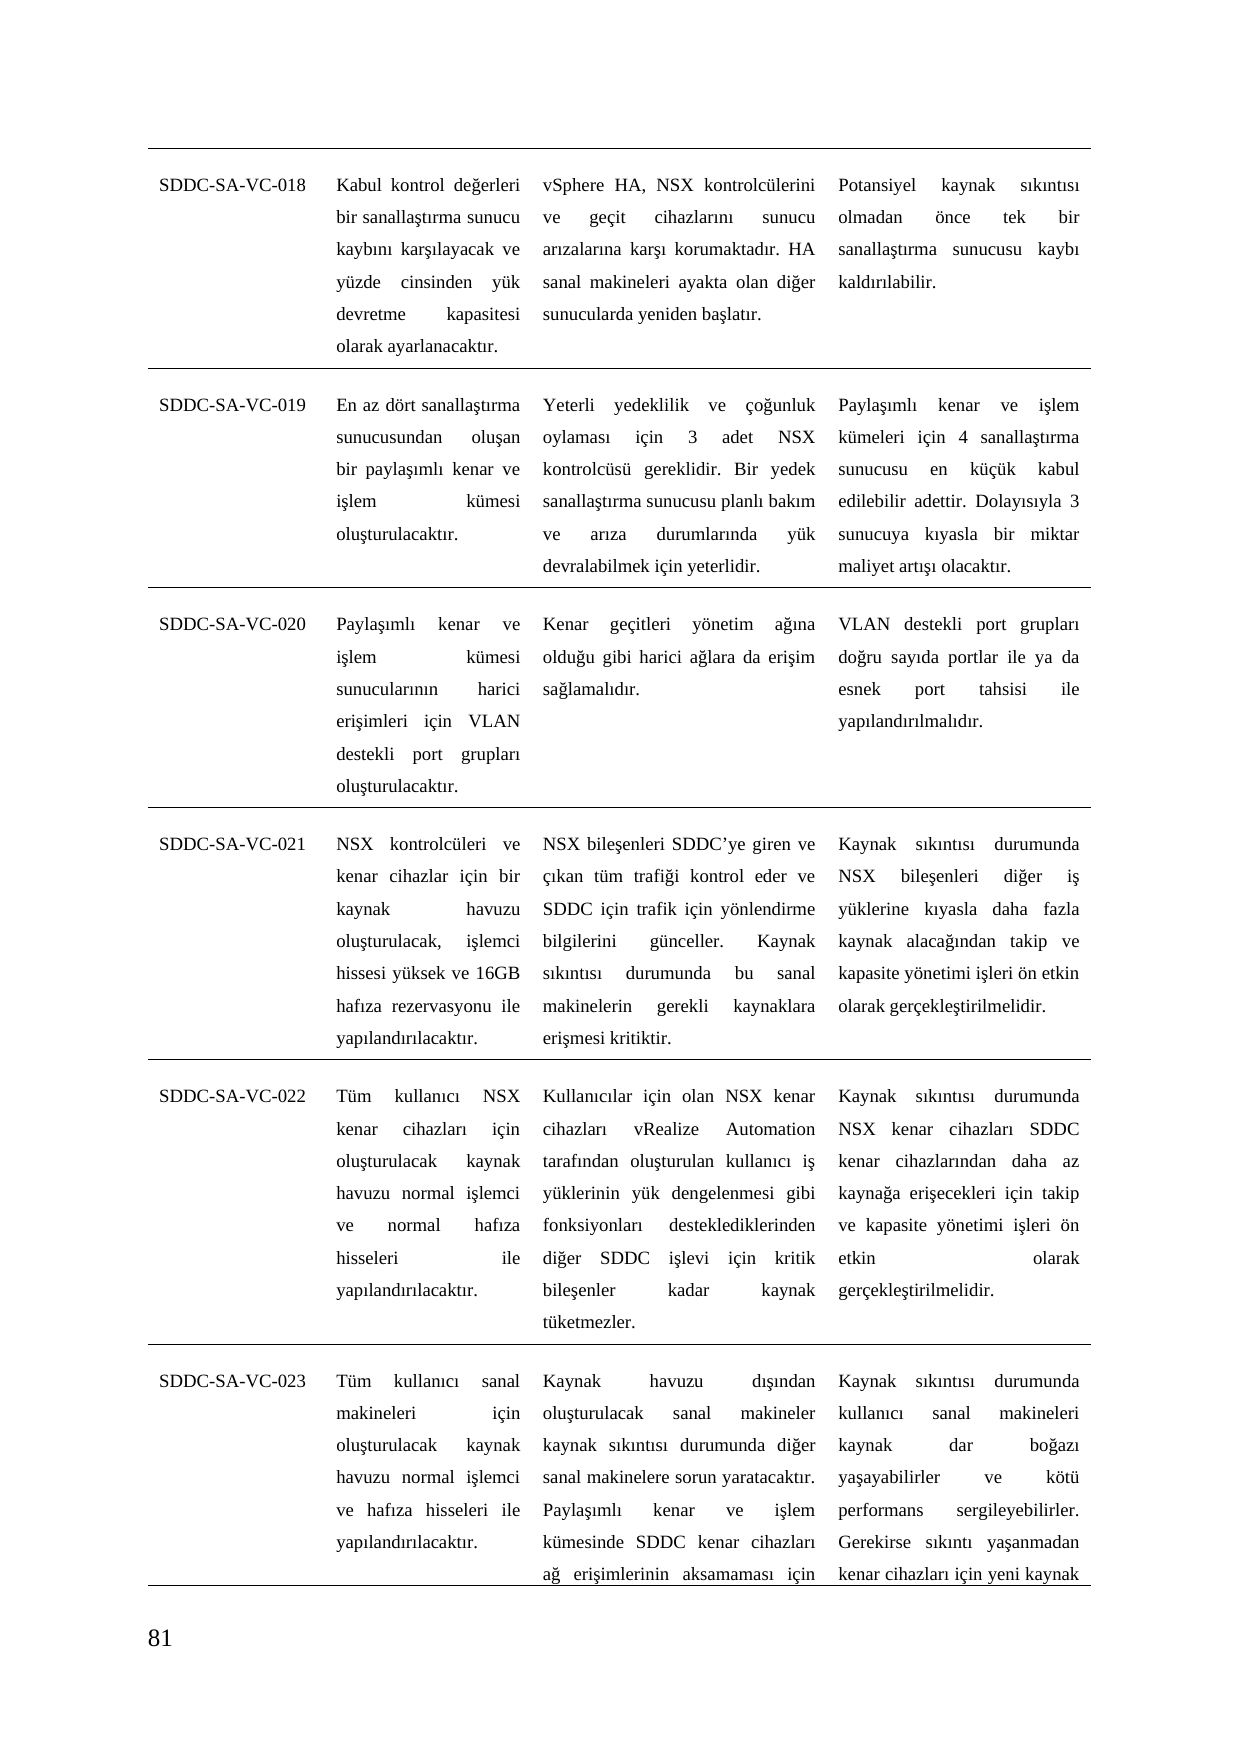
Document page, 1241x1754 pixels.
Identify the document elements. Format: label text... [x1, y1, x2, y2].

table_cell NSX kontrolcüleri ve kenar cihazlar için bir kaynak havuzu oluşturulacak, işlemci hissesi yüksek ve 16GB hafıza rezervasyonu ile yapılandırılacaktır. [325, 808, 531, 1059]
table_cell SDDC-SA-VC-019 [148, 369, 325, 587]
table_cell SDDC-SA-VC-021 [148, 808, 325, 1059]
table_cell SDDC-SA-VC-023 [148, 1345, 325, 1585]
table_cell Paylaşımlı kenar ve işlem kümeleri için 4 sanallaştırma sunucusu en küçük kabul edilebilir adettir. Dolayısıyla 3 sunucuya kıyasla bir miktar maliyet artışı olacaktır. [827, 369, 1091, 587]
table_cell Kabul kontrol değerleri bir sanallaştırma sunucu kaybını karşılayacak ve yüzde cinsinden yük devretme kapasitesi olarak ayarlanacaktır. [325, 149, 531, 367]
table_cell En az dört sanallaştırma sunucusundan oluşan bir paylaşımlı kenar ve işlem kümesi oluşturulacaktır. [325, 369, 531, 587]
table_cell SDDC-SA-VC-020 [148, 588, 325, 807]
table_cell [531, 1345, 827, 1585]
table_cell Tüm kullanıcı NSX kenar cihazları için oluşturulacak kaynak havuzu normal işlemci ve normal hafıza hisseleri ile yapılandırılacaktır. [325, 1060, 531, 1343]
table_cell Kaynak sıkıntısı durumunda NSX kenar cihazları SDDC kenar cihazlarından daha az kaynağa erişecekleri için takip ve kapasite yönetimi işleri ön etkin olarak gerçekleştirilmelidir. [827, 1060, 1091, 1343]
table_cell Kaynak sıkıntısı durumunda NSX bileşenleri diğer iş yüklerine kıyasla daha fazla kaynak alacağından takip ve kapasite yönetimi işleri ön etkin olarak gerçekleştirilmelidir. [827, 808, 1091, 1059]
table_cell SDDC-SA-VC-018 [148, 149, 325, 367]
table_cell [827, 1345, 1091, 1585]
table_cell Kenar geçitleri yönetim ağına olduğu gibi harici ağlara da erişim sağlamalıdır. [531, 588, 827, 807]
table_cell vSphere HA, NSX kontrolcülerini ve geçit cihazlarını sunucu arızalarına karşı korumaktadır. HA sanal makineleri ayakta olan diğer sunucularda yeniden başlatır. [531, 149, 827, 367]
table_cell Kullanıcılar için olan NSX kenar cihazları vRealize Automation tarafından oluşturulan kullanıcı iş yüklerinin yük dengelenmesi gibi fonksiyonları desteklediklerinden diğer SDDC işlevi için kritik bileşenler kadar kaynak tüketmezler. [531, 1060, 827, 1343]
table_cell Potansiyel kaynak sıkıntısı olmadan önce tek bir sanallaştırma sunucusu kaybı kaldırılabilir. [827, 149, 1091, 367]
table_cell Yeterli yedeklilik ve çoğunluk oylaması için 3 adet NSX kontrolcüsü gereklidir. Bir yedek sanallaştırma sunucusu planlı bakım ve arıza durumlarında yük devralabilmek için yeterlidir. [531, 369, 827, 587]
table_cell NSX bileşenleri SDDC’ye giren ve çıkan tüm trafiği kontrol eder ve SDDC için trafik için yönlendirme bilgilerini günceller. Kaynak sıkıntısı durumunda bu sanal makinelerin gerekli kaynaklara erişmesi kritiktir. [531, 808, 827, 1059]
table_cell VLAN destekli port grupları doğru sayıda portlar ile ya da esnek port tahsisi ile yapılandırılmalıdır. [827, 588, 1091, 807]
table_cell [325, 1345, 531, 1585]
table_cell SDDC-SA-VC-022 [148, 1060, 325, 1343]
table_cell Paylaşımlı kenar ve işlem kümesi sunucularının harici erişimleri için VLAN destekli port grupları oluşturulacaktır. [325, 588, 531, 807]
